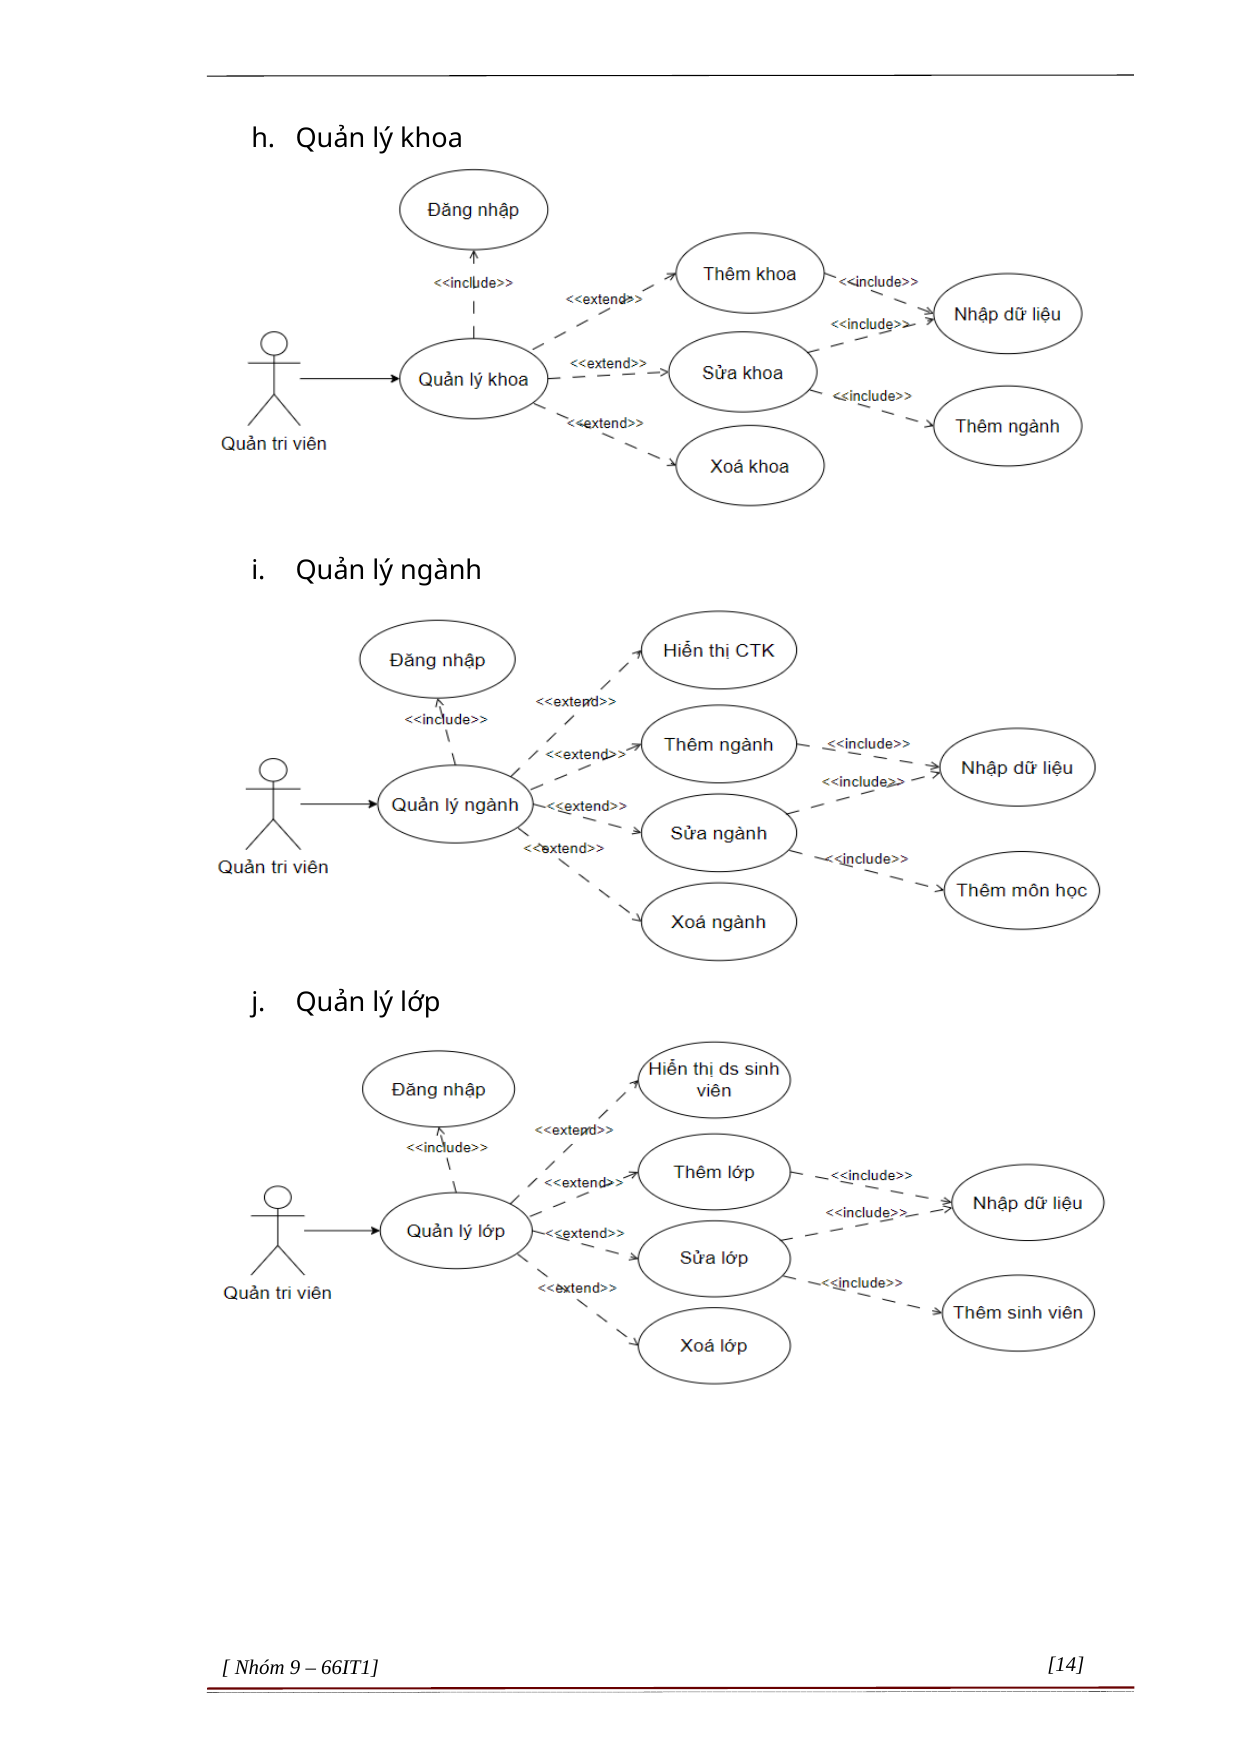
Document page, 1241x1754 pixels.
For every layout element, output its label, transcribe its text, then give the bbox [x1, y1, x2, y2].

list Quản lý ngành [251, 551, 1122, 587]
picture [206, 587, 1123, 983]
list Quản lý lớp [251, 983, 1122, 1019]
picture [206, 155, 1123, 551]
picture [206, 1019, 1123, 1396]
list Quản lý khoa [251, 118, 1122, 155]
